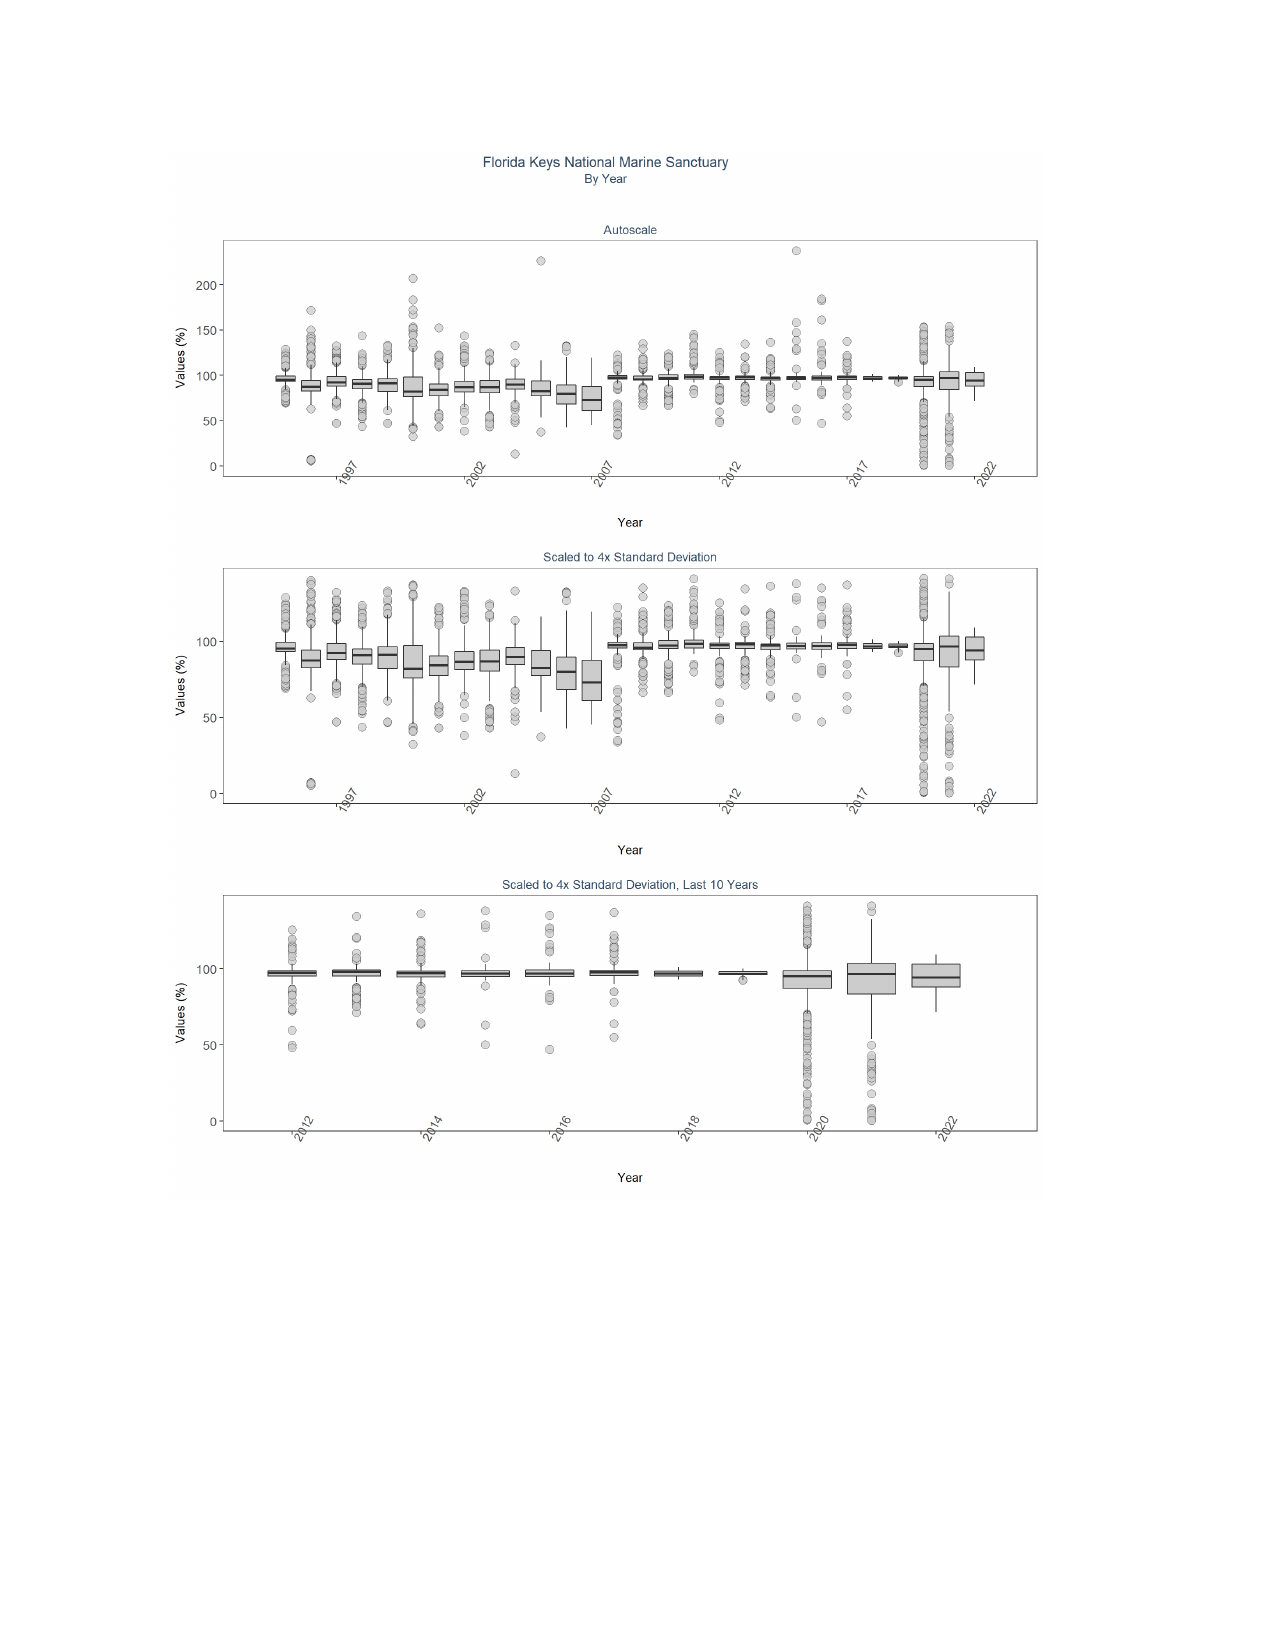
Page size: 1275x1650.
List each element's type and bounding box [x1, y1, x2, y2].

picture [168, 150, 1044, 1200]
